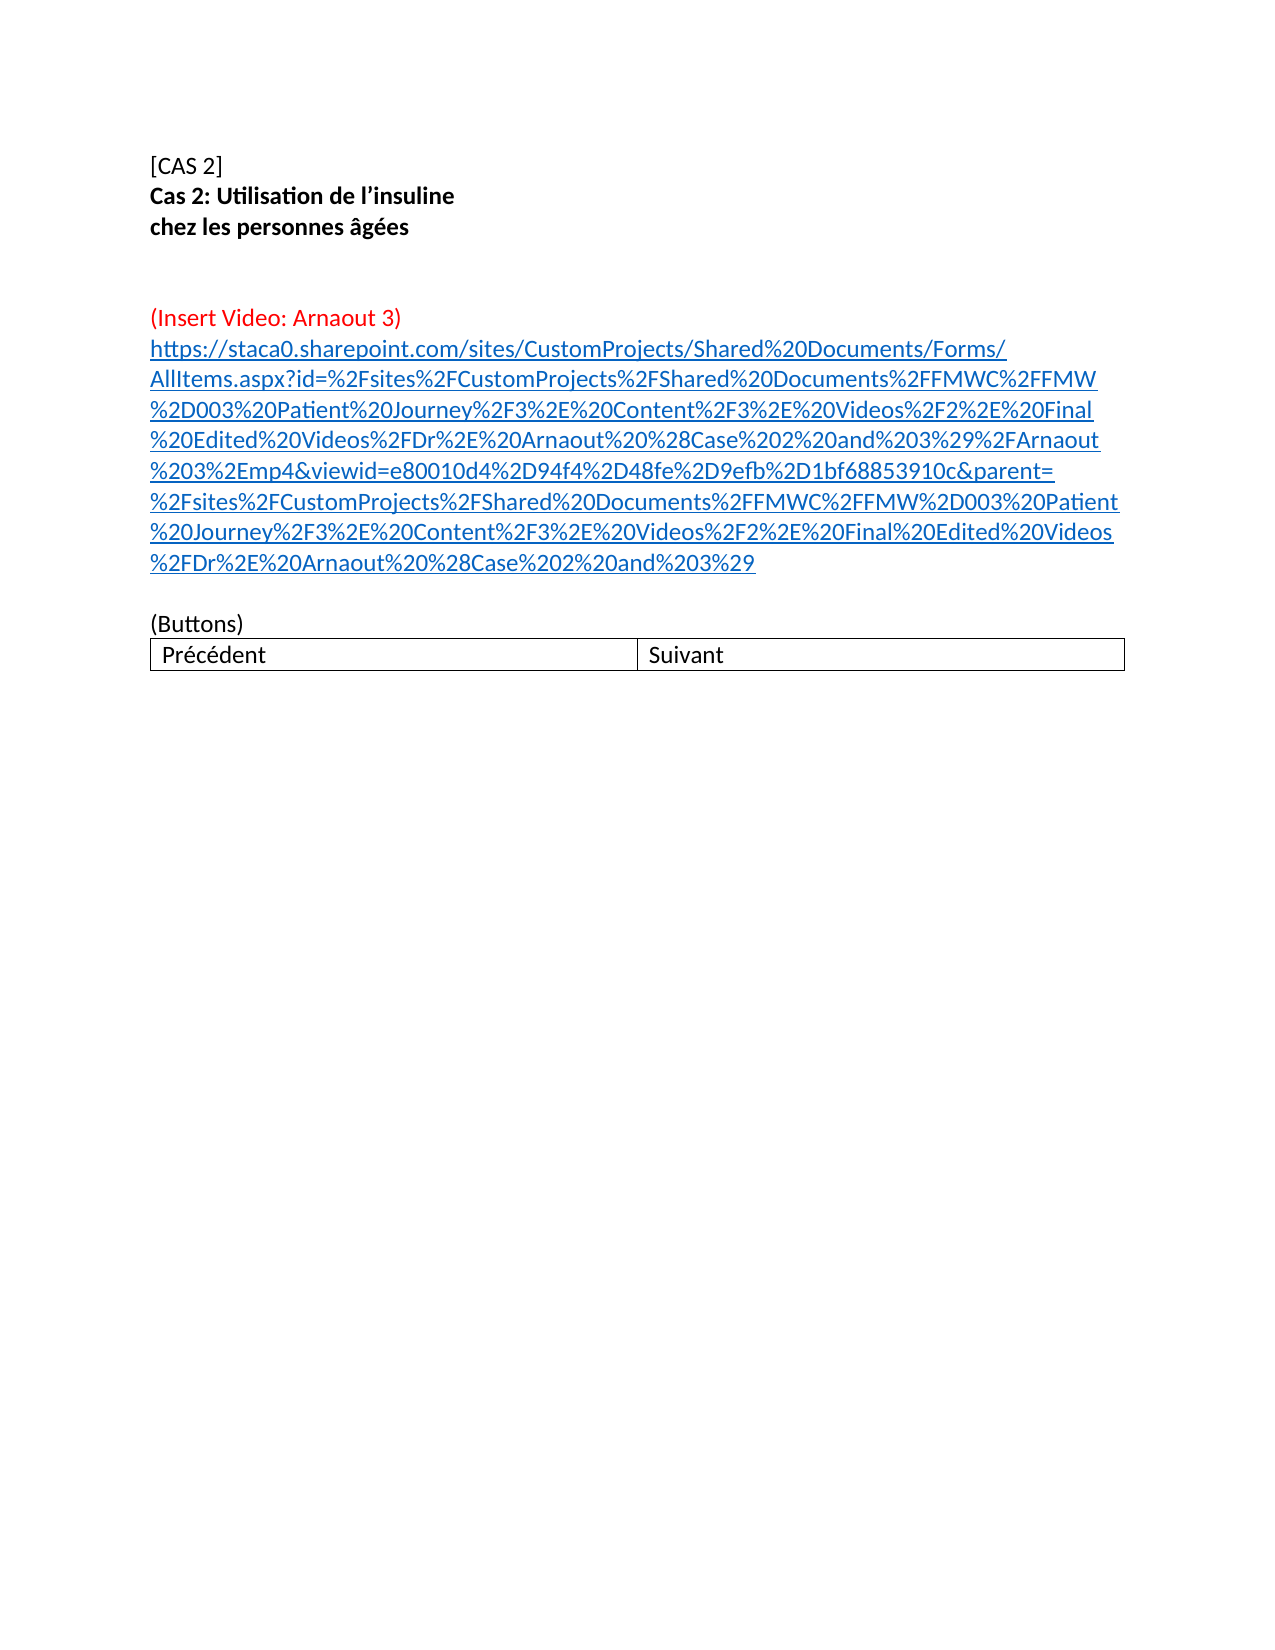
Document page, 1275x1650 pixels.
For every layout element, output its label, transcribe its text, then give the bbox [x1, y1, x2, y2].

text Cas 2: Utilisation de l’insuline ​ [150, 181, 1125, 211]
text chez les personnes âgées [150, 211, 1125, 242]
table_header Précédent [151, 639, 637, 670]
text (Buttons) [150, 608, 1125, 638]
table_header Suivant [638, 639, 1124, 670]
text https://staca0.sharepoint.com/sites/CustomProjects/Shared%20Documents/Forms/AllItems.aspx?id=%2Fsites%2FCustomProjects%2FShared%20Documents%2FFMWC%2FFMW%2D003%20Patient%20Journey%2F3%2E%20Content%2F3%2E%20Videos%2F2%2E%20Final%20Edited%20Videos%2FDr%2E%20Arnaout%20%28Case%202%20and%203%29%2FArnaout%203%2Emp4&viewid=e80010d4%2D94f4%2D48fe%2D9efb%2D1bf68853910c&parent=%2Fsites%2FCustomProjects%2FShared%20Documents%2FFMWC%2FFMW%2D003%20Patient%20Journey%2F3%2E%20Content%2F3%2E%20Videos%2F2%2E%20Final%20Edited%20Videos%2FDr%2E%20Arnaout%20%28Case%202%20and%203%29 [150, 333, 1125, 577]
text [CAS 2] [150, 150, 1125, 181]
text (Insert Video: Arnaout 3) [150, 303, 1125, 333]
